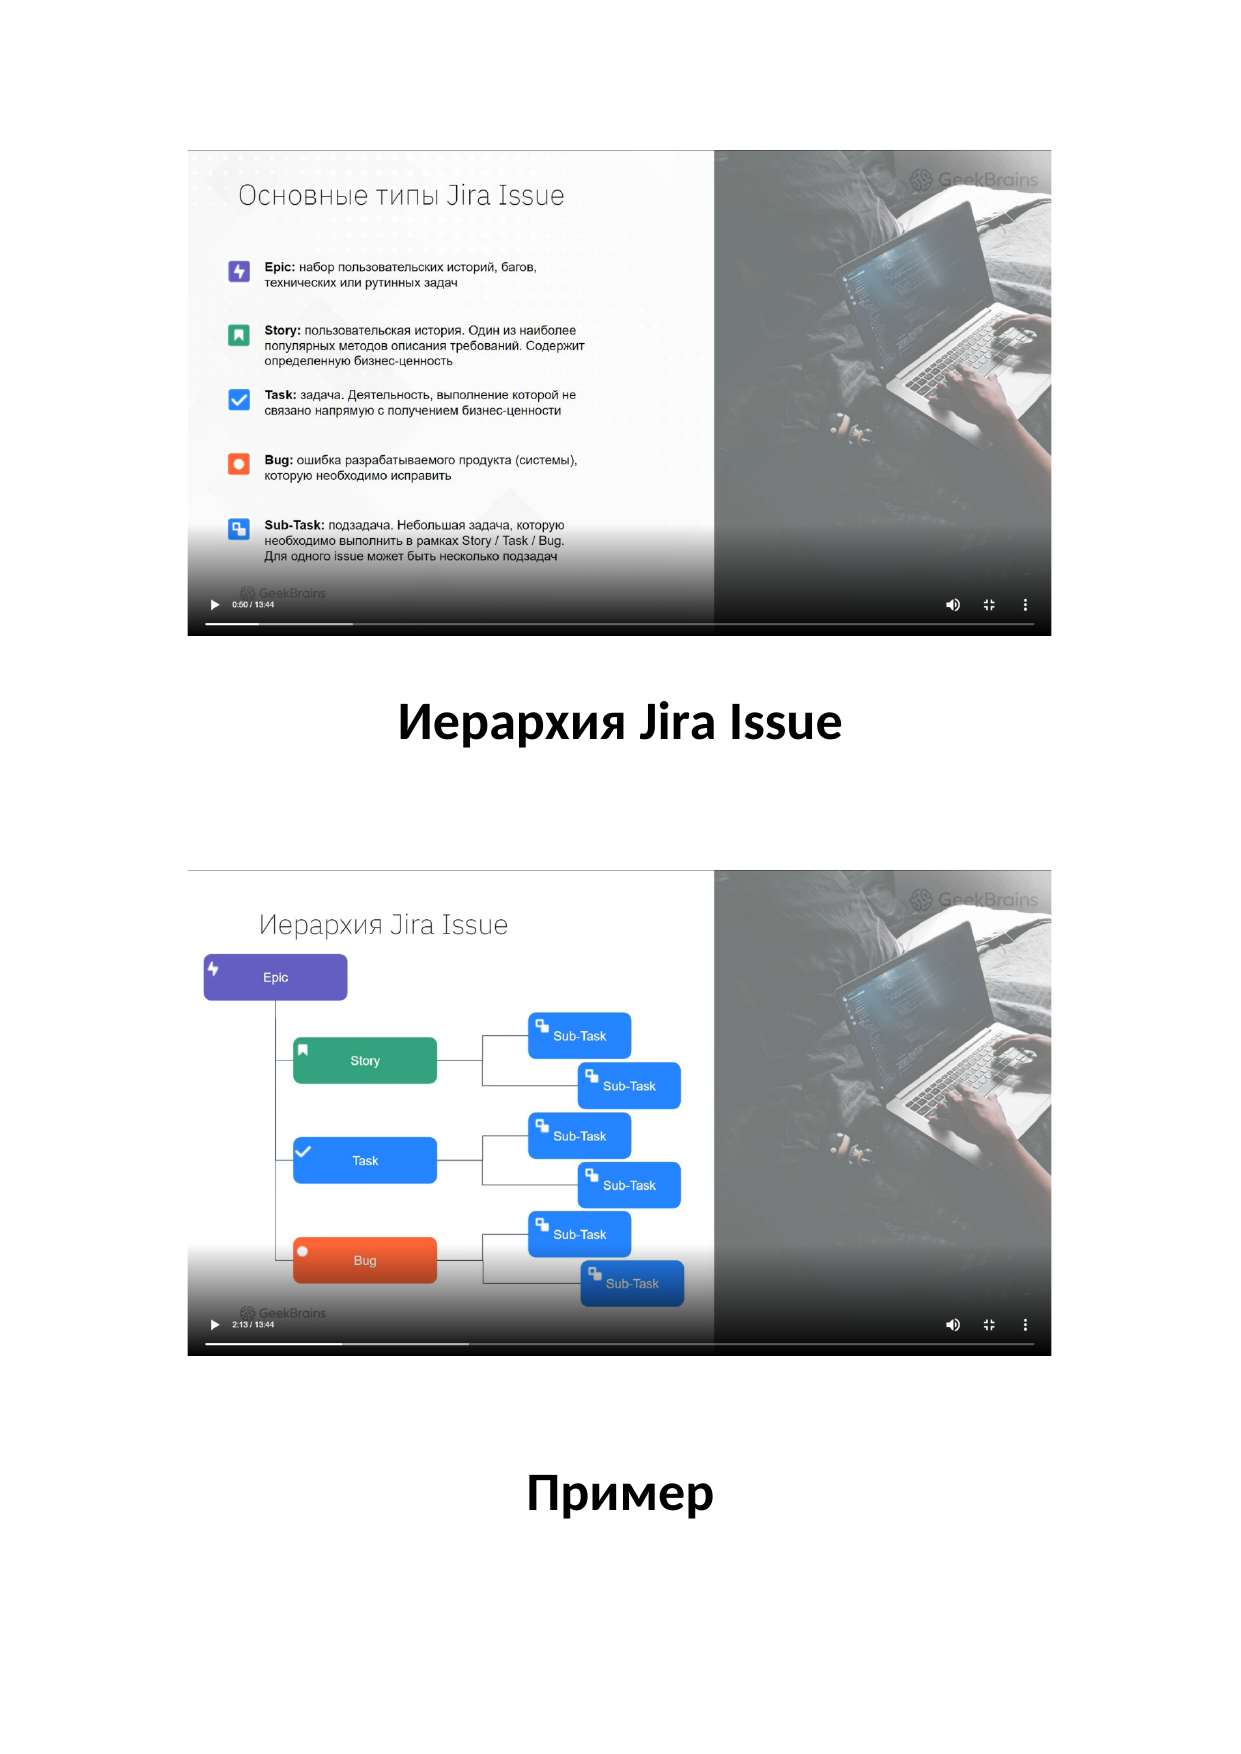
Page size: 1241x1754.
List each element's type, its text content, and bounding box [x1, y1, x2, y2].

picture [187, 150, 1052, 636]
text Пример [187, 1458, 1053, 1524]
text Иерархия Jira Issue [187, 687, 1053, 753]
picture [187, 870, 1052, 1356]
